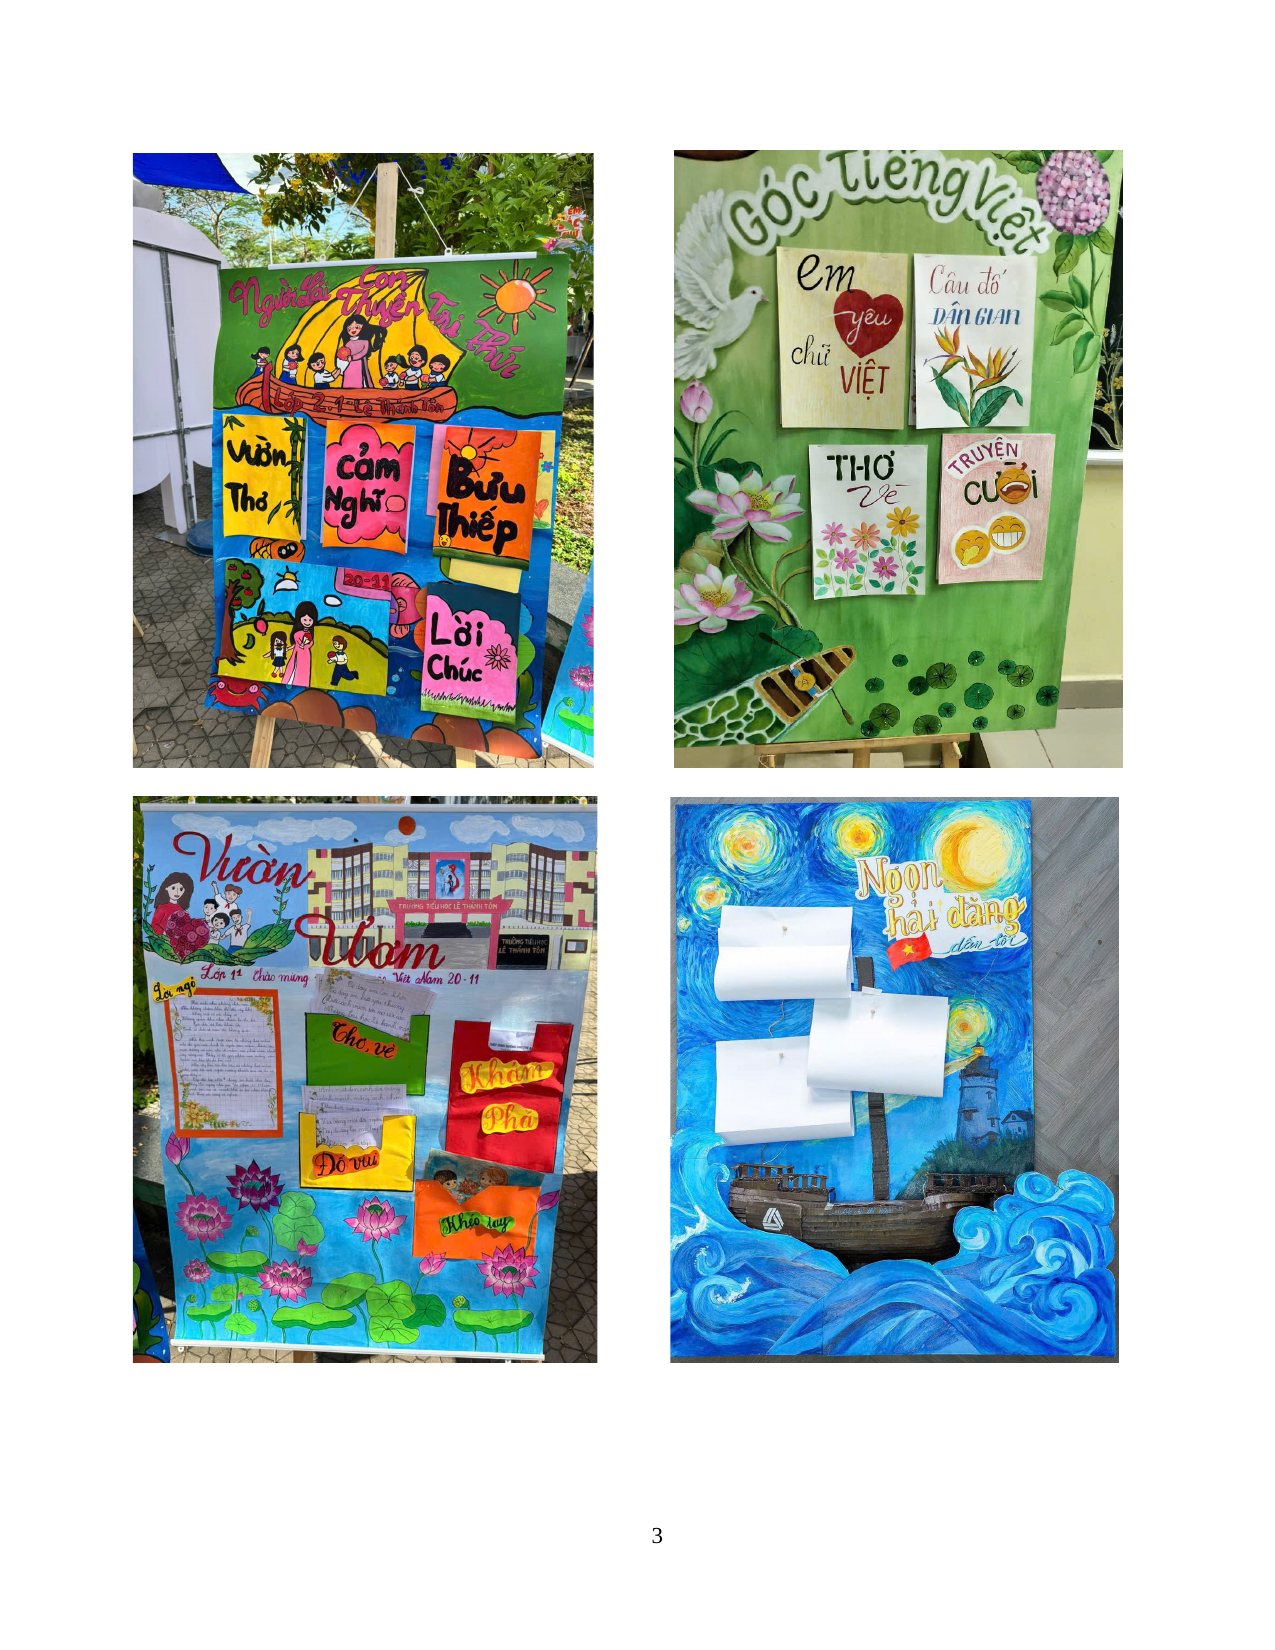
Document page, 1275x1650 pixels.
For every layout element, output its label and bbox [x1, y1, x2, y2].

picture [132, 153, 594, 768]
picture [670, 1188, 680, 1200]
picture [670, 1214, 676, 1222]
picture [132, 796, 598, 1363]
picture [674, 150, 1123, 768]
picture [670, 797, 1119, 1363]
